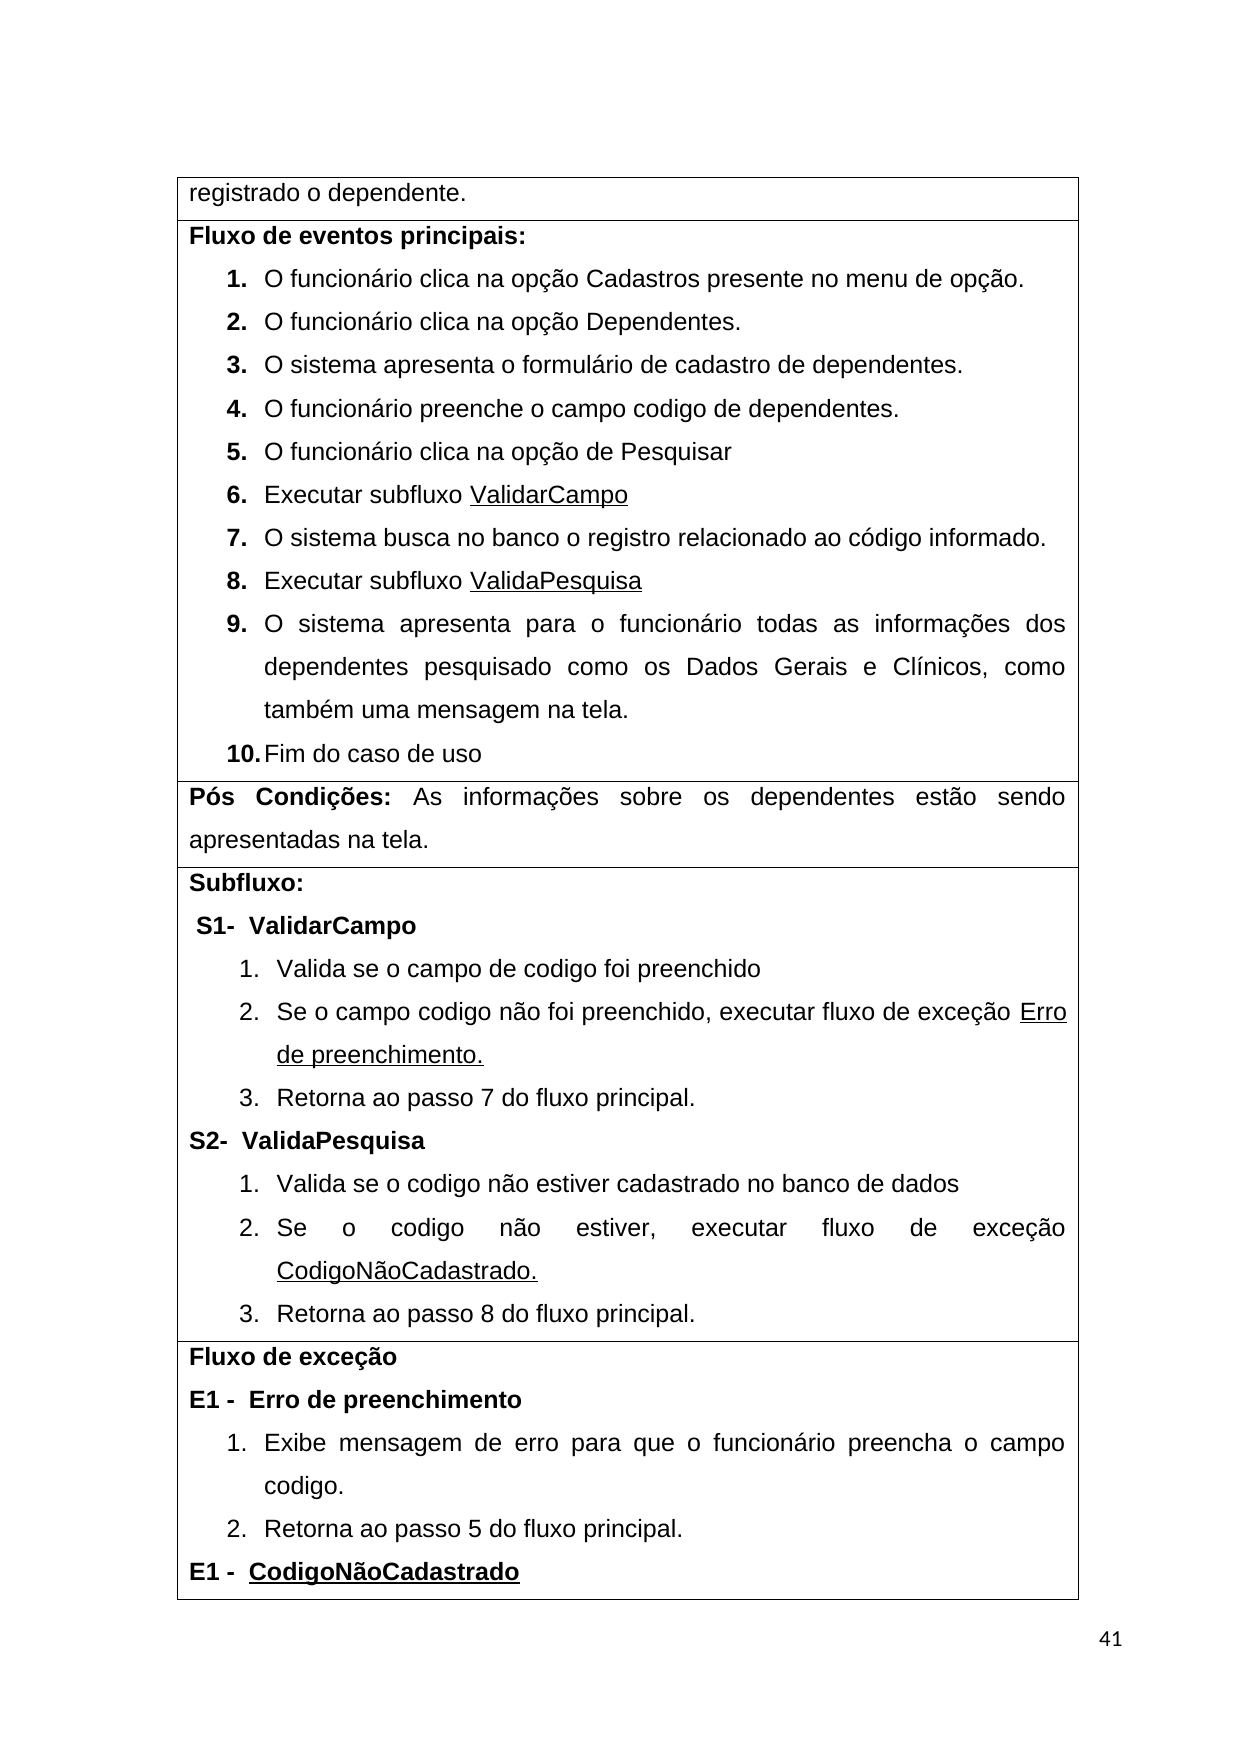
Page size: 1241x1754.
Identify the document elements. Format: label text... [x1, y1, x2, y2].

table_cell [178, 178, 1078, 220]
table_cell Fluxo de eventos principais: O funcionário clica na opção Cadastros presente no menu de opção. O funcionário clica na opção Dependentes. O sistema apresenta o formulário de cadastro de dependentes. O funcionário preenche o campo codigo de dependentes. O funcionário clica na opção de Pesquisar Executar subfluxo ValidarCampo O sistema busca no banco o registro relacionado ao código informado. Executar subfluxo ValidaPesquisa O sistema apresenta para o funcionário todas as informações dos dependentes pesquisado como os Dados Gerais e Clínicos, como também uma mensagem na tela. Fim do caso de uso [178, 221, 1078, 781]
table_cell Subfluxo: S1- ValidarCampo Valida se o campo de codigo foi preenchido Se o campo codigo não foi preenchido, executar fluxo de exceção Erro de preenchimento. Retorna ao passo 7 do fluxo principal. S2- ValidaPesquisa Valida se o codigo não estiver cadastrado no banco de dados Se o codigo não estiver, executar fluxo de exceção CodigoNãoCadastrado. Retorna ao passo 8 do fluxo principal. [178, 868, 1078, 1341]
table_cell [178, 1342, 1078, 1599]
table_cell Pós Condições: As informações sobre os dependentes estão sendo apresentadas na tela. [178, 782, 1078, 867]
